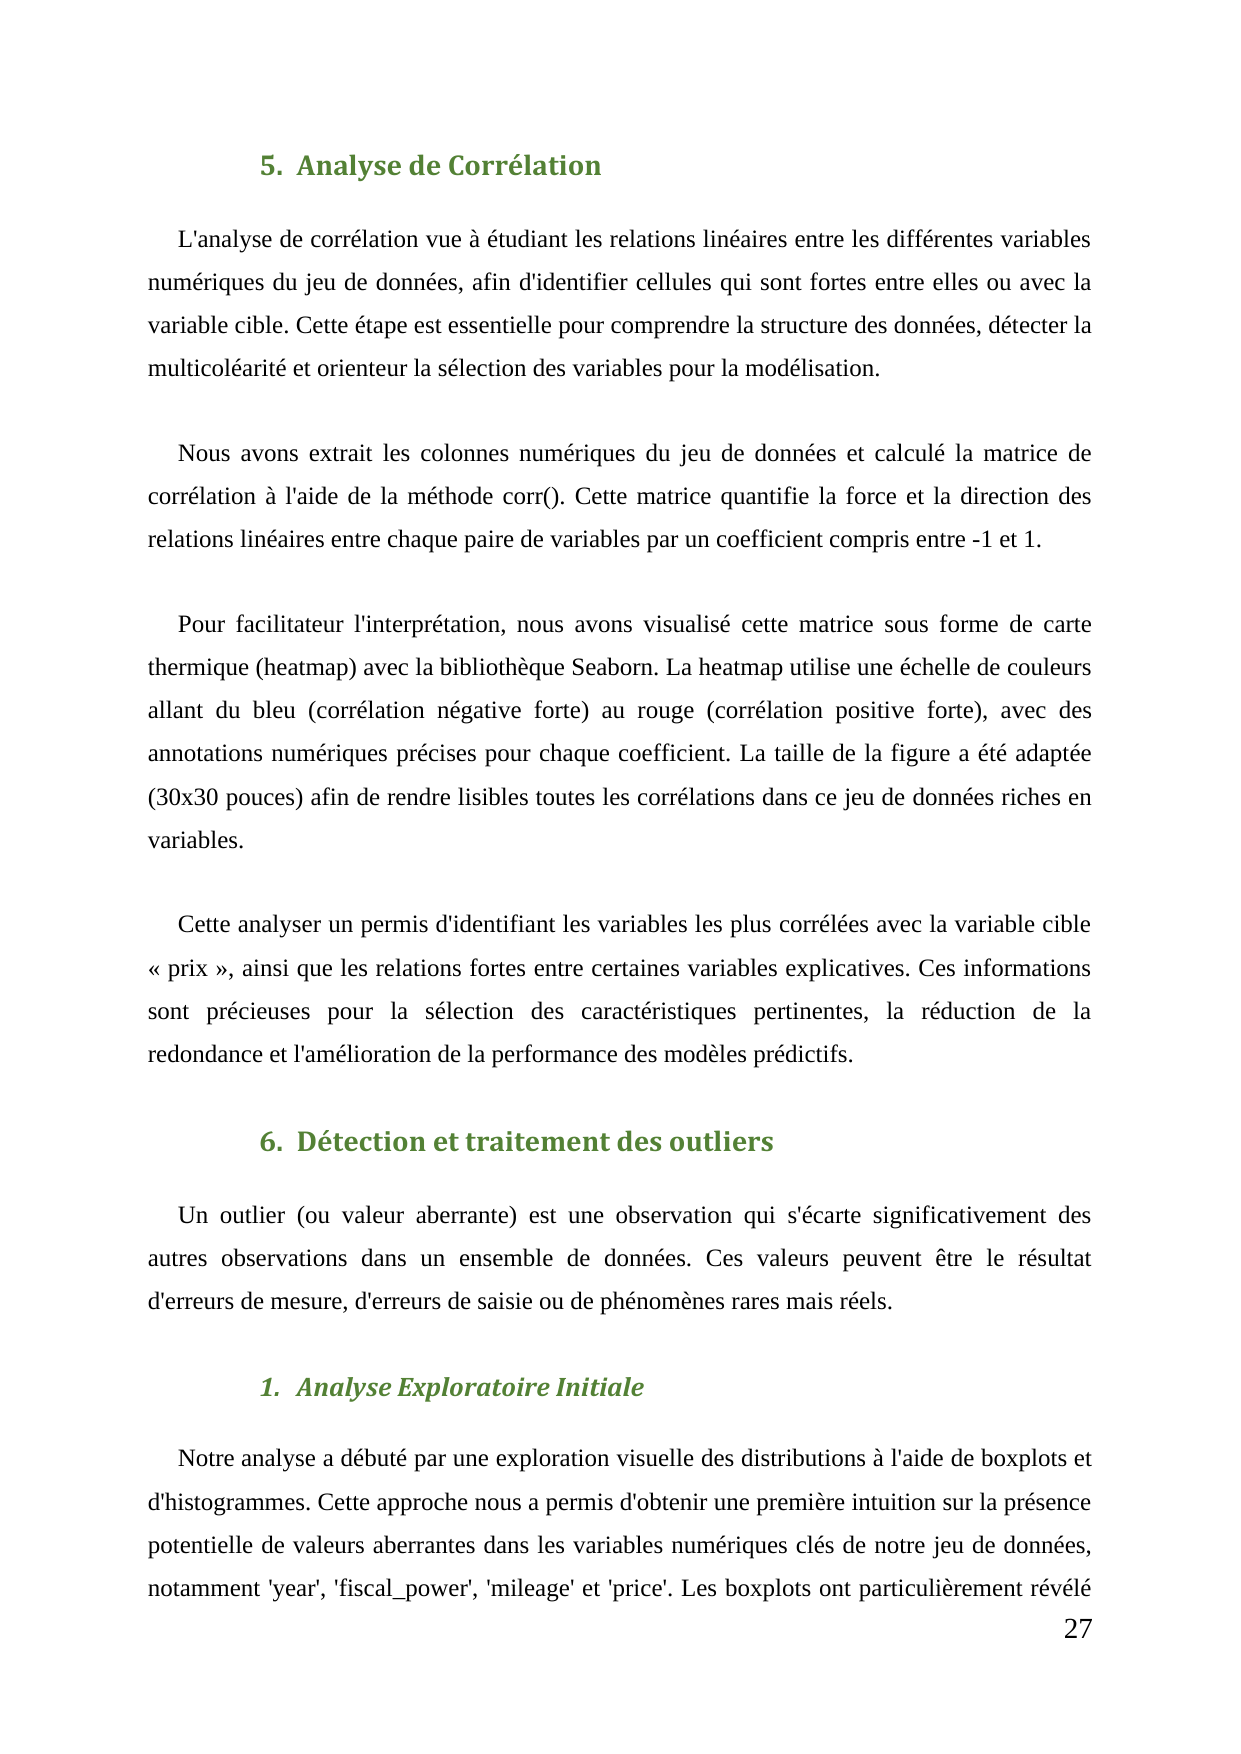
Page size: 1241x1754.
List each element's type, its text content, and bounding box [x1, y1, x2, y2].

subtitle Détection et traitement des outliers [259, 1124, 1093, 1158]
text L'analyse de corrélation vue à étudiant les relations linéaires entre les différentes variables numériques du jeu de données, afin d'identifier cellules qui sont fortes entre elles ou avec la variable cible. Cette étape est essentielle pour comprendre la structure des données, détecter la multicoléarité et orienteur la sélection des variables pour la modélisation. [148, 224, 1093, 382]
subtitle Analyse de Corrélation [259, 148, 1093, 182]
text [148, 1443, 1093, 1602]
text Nous avons extrait les colonnes numériques du jeu de données et calculé la matrice de corrélation à l'aide de la méthode corr(). Cette matrice quantifie la force et la direction des relations linéaires entre chaque paire de variables par un coefficient compris entre -1 et 1. [148, 438, 1093, 553]
text Un outlier (ou valeur aberrante) est une observation qui s'écarte significativement des autres observations dans un ensemble de données. Ces valeurs peuvent être le résultat d'erreurs de mesure, d'erreurs de saisie ou de phénomènes rares mais réels. [148, 1200, 1093, 1315]
text Cette analyser un permis d'identifiant les variables les plus corrélées avec la variable cible « prix », ainsi que les relations fortes entre certaines variables explicatives. Ces informations sont précieuses pour la sélection des caractéristiques pertinentes, la réduction de la redondance et l'amélioration de la performance des modèles prédictifs. [148, 909, 1093, 1068]
text Pour facilitateur l'interprétation, nous avons visualisé cette matrice sous forme de carte thermique (heatmap) avec la bibliothèque Seaborn. La heatmap utilise une échelle de couleurs allant du bleu (corrélation négative forte) au rouge (corrélation positive forte), avec des annotations numériques précises pour chaque coefficient. La taille de la figure a été adaptée (30x30 pouces) afin de rendre lisibles toutes les corrélations dans ce jeu de données riches en variables. [148, 609, 1093, 853]
subtitle Analyse Exploratoire Initiale [259, 1371, 1093, 1403]
